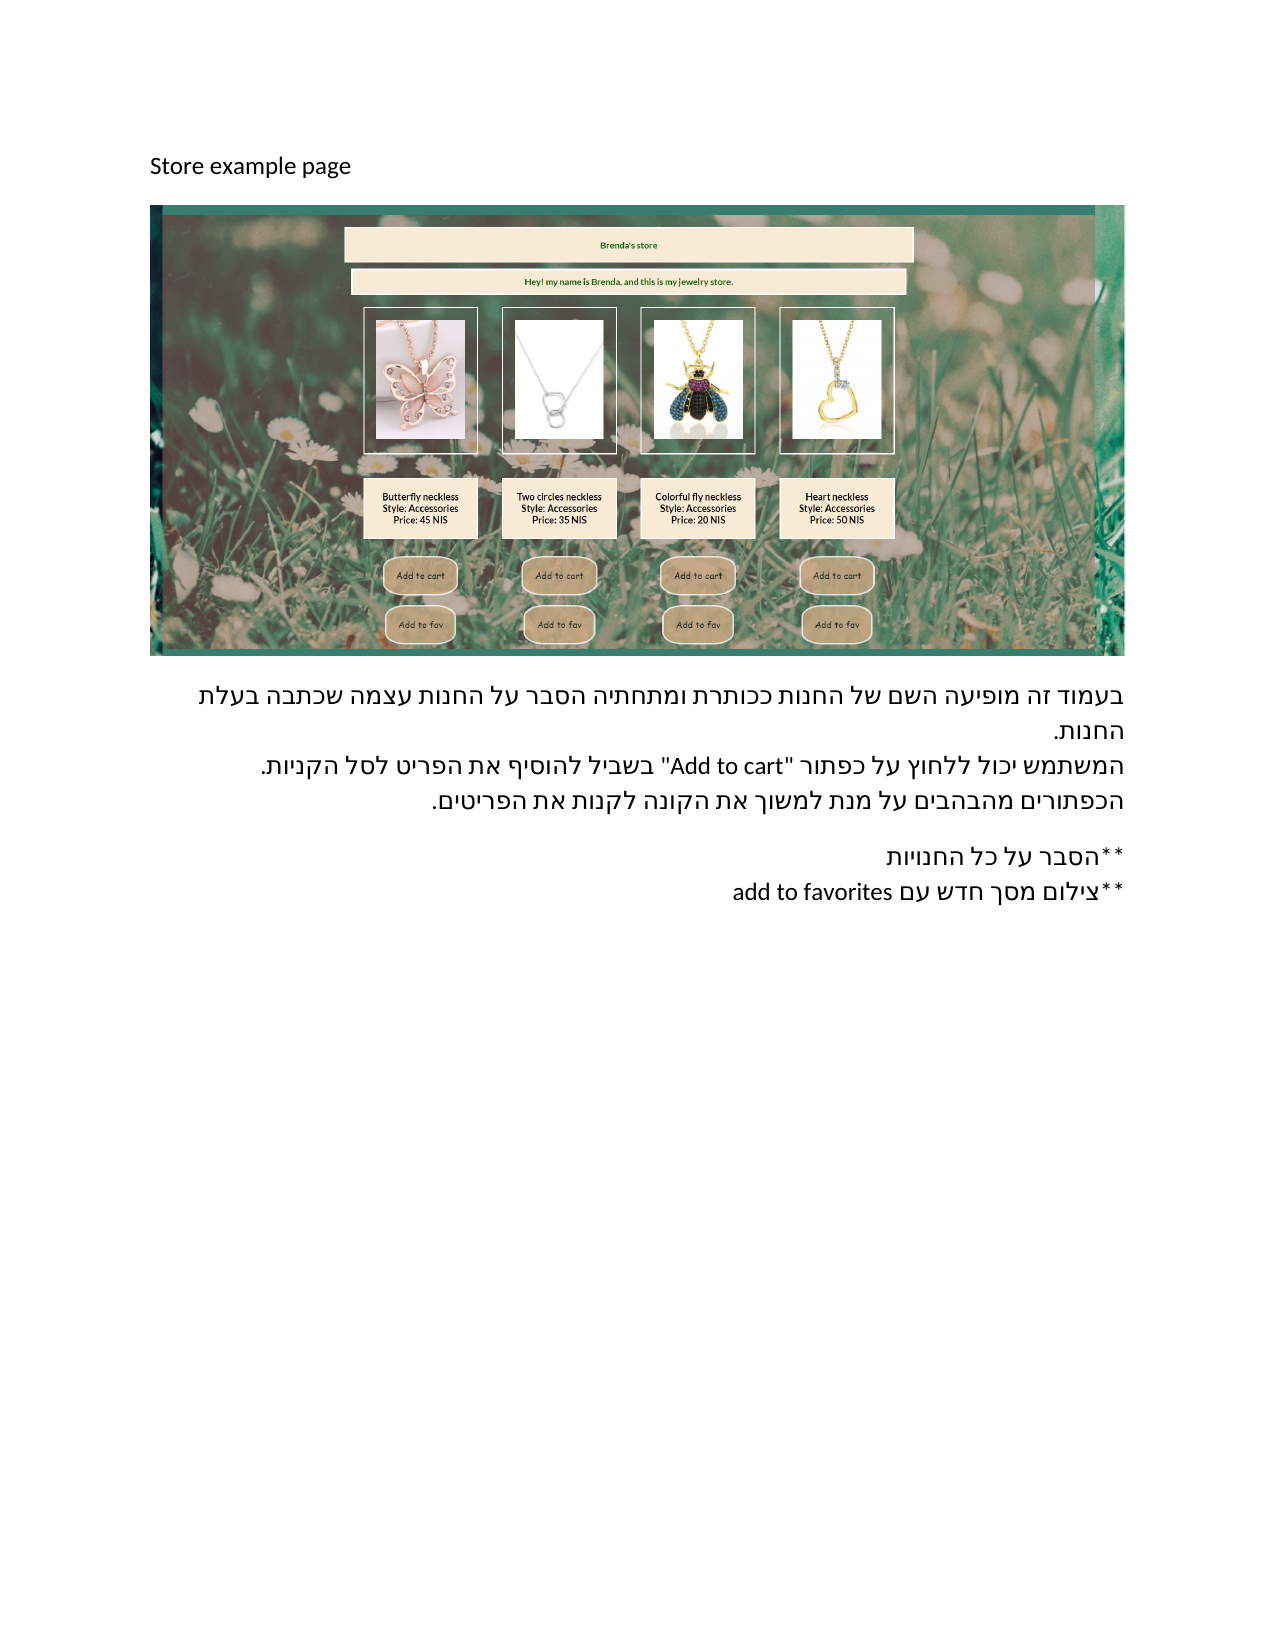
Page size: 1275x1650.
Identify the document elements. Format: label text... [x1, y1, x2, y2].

text בעמוד זה מופיעה השם של החנות ככותרת ומתחתיה הסבר על החנות עצמה שכתבה בעלת החנות. המשתמש יכול ללחוץ על כפתור "Add to cart" בשביל להוסיף את הפריט לסל הקניות. הכפתורים מהבהבים על מנת למשוך את הקונה לקנות את הפריטים. [150, 680, 1125, 816]
text Store example page [150, 150, 1125, 181]
text **הסבר על כל החנויות **צילום מסך חדש עם add to favorites [150, 841, 1125, 906]
picture [150, 205, 1125, 656]
